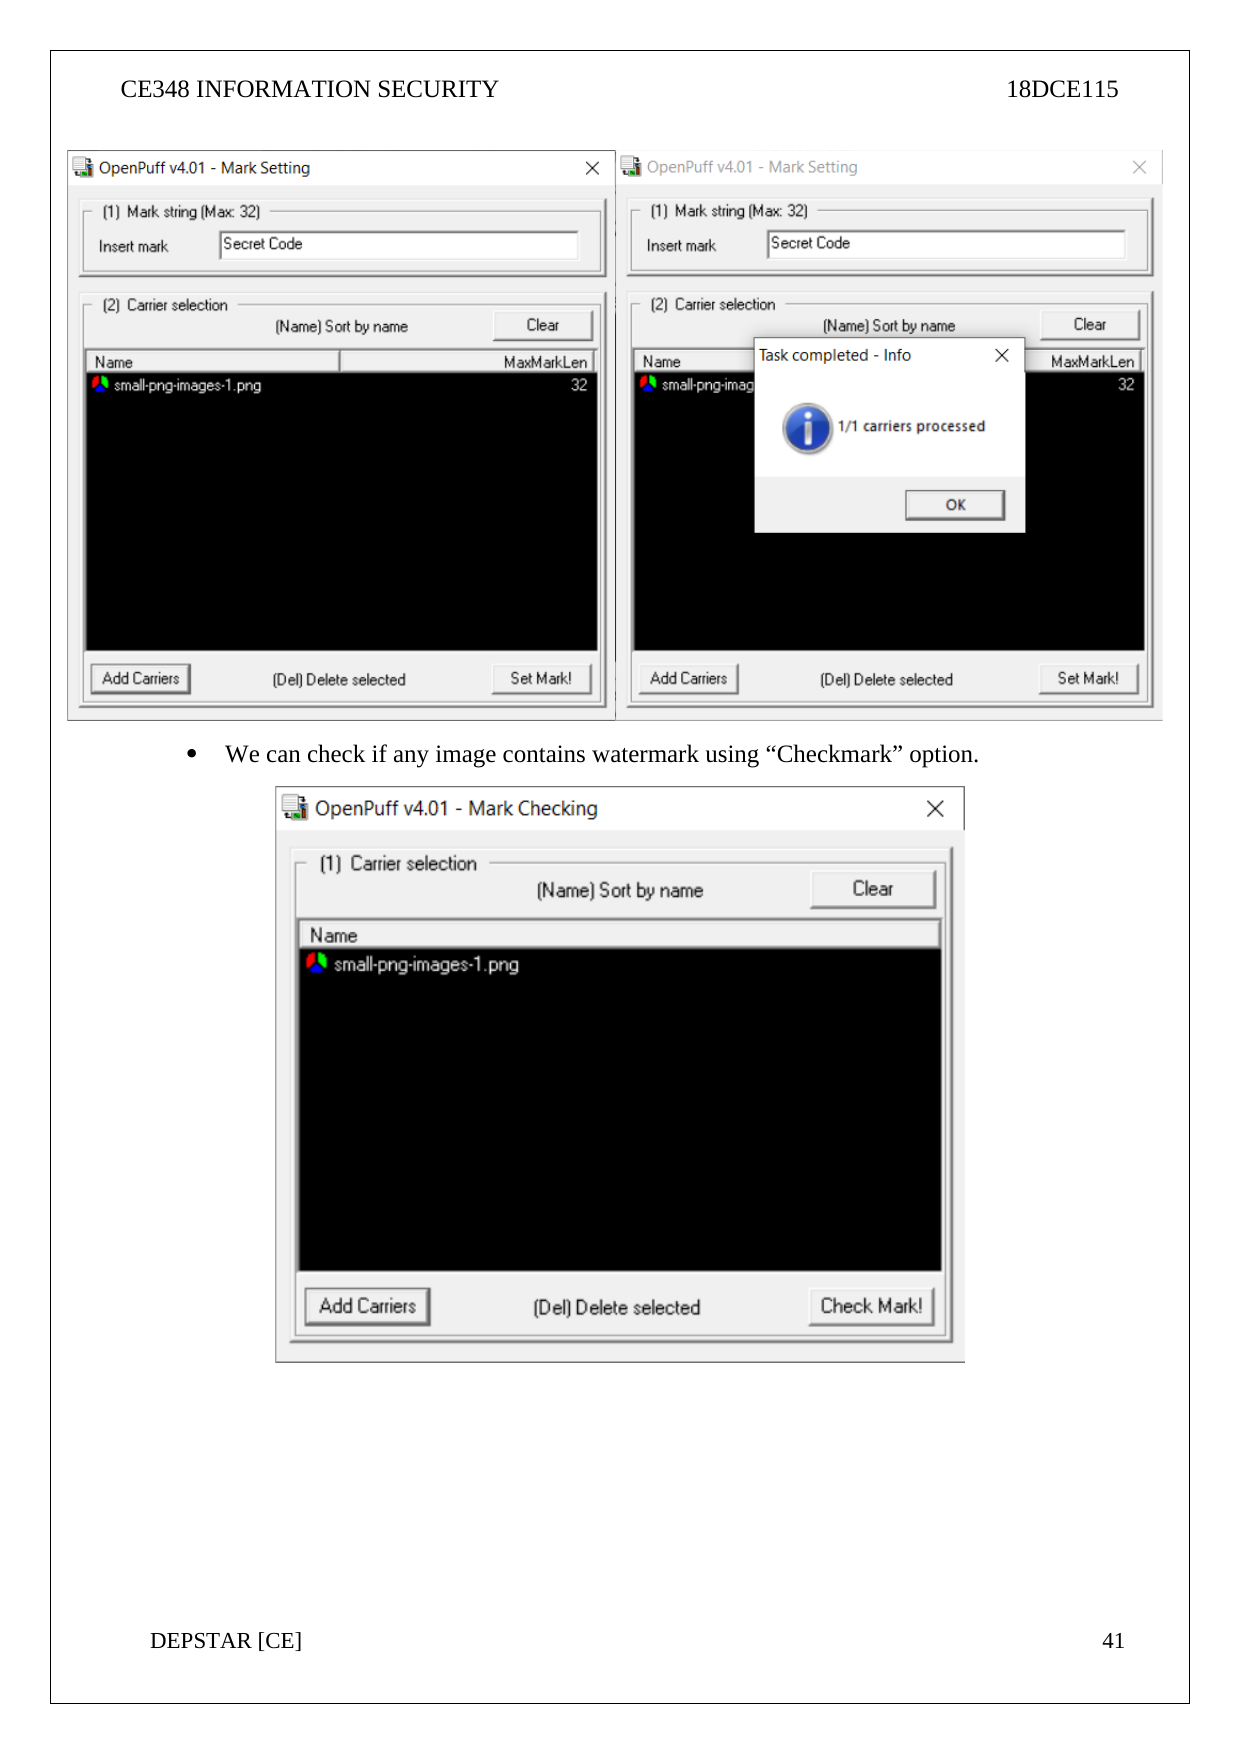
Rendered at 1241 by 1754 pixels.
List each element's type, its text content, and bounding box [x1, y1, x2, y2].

list We can check if any image contains watermark using “Checkmark” option. [187, 739, 1090, 768]
picture [67, 150, 1163, 721]
picture [275, 786, 965, 1363]
